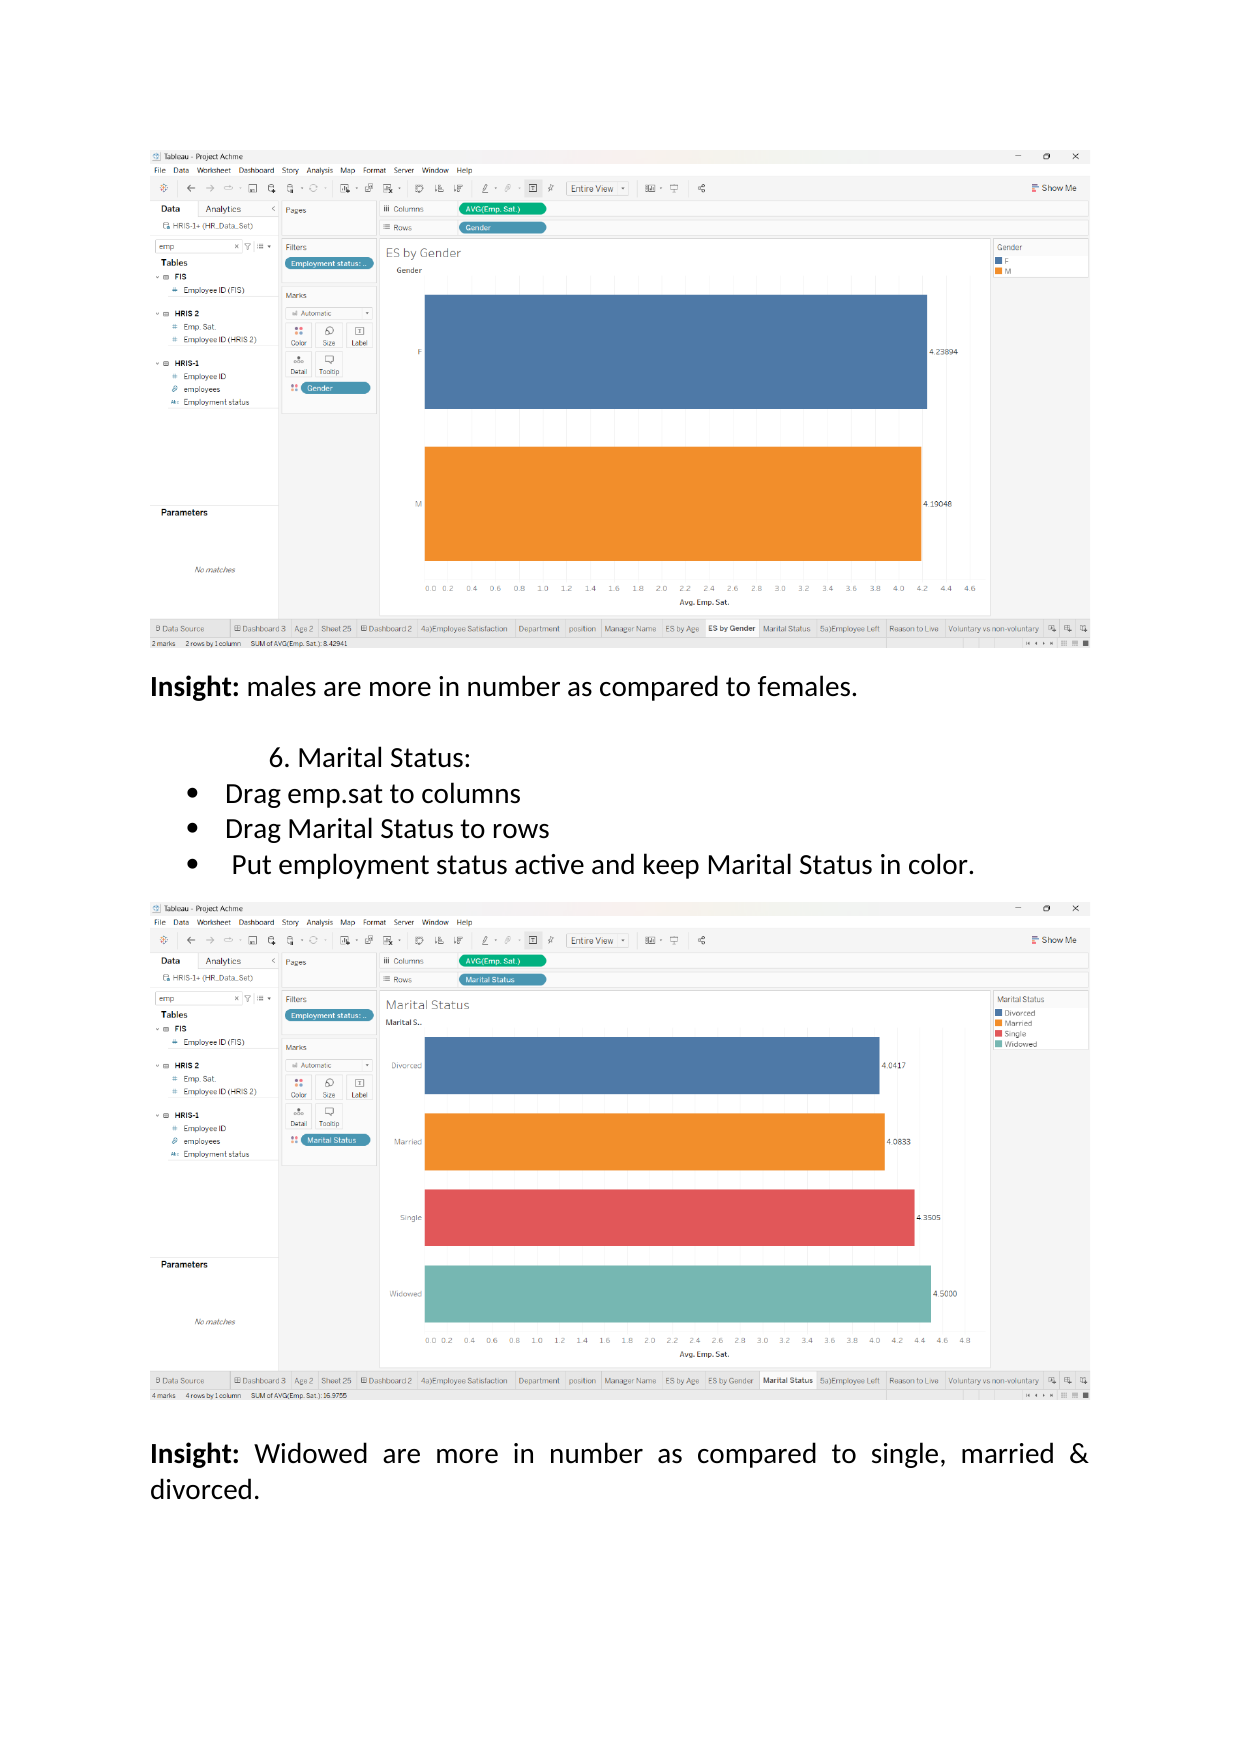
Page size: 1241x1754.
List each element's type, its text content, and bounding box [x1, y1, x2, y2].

list Put employment status active and keep Marital Status in color. [187, 846, 1090, 882]
list Drag emp.sat to columns [187, 775, 1090, 811]
picture [150, 150, 1091, 648]
text Insight: males are more in number as compared to females. [150, 668, 1090, 704]
text Insight: Widowed are more in number as compared to single, married & divorced. [150, 1435, 1090, 1507]
picture [150, 902, 1091, 1400]
text 6. Marital Status: [150, 739, 1090, 775]
list Drag Marital Status to rows [187, 811, 1090, 846]
